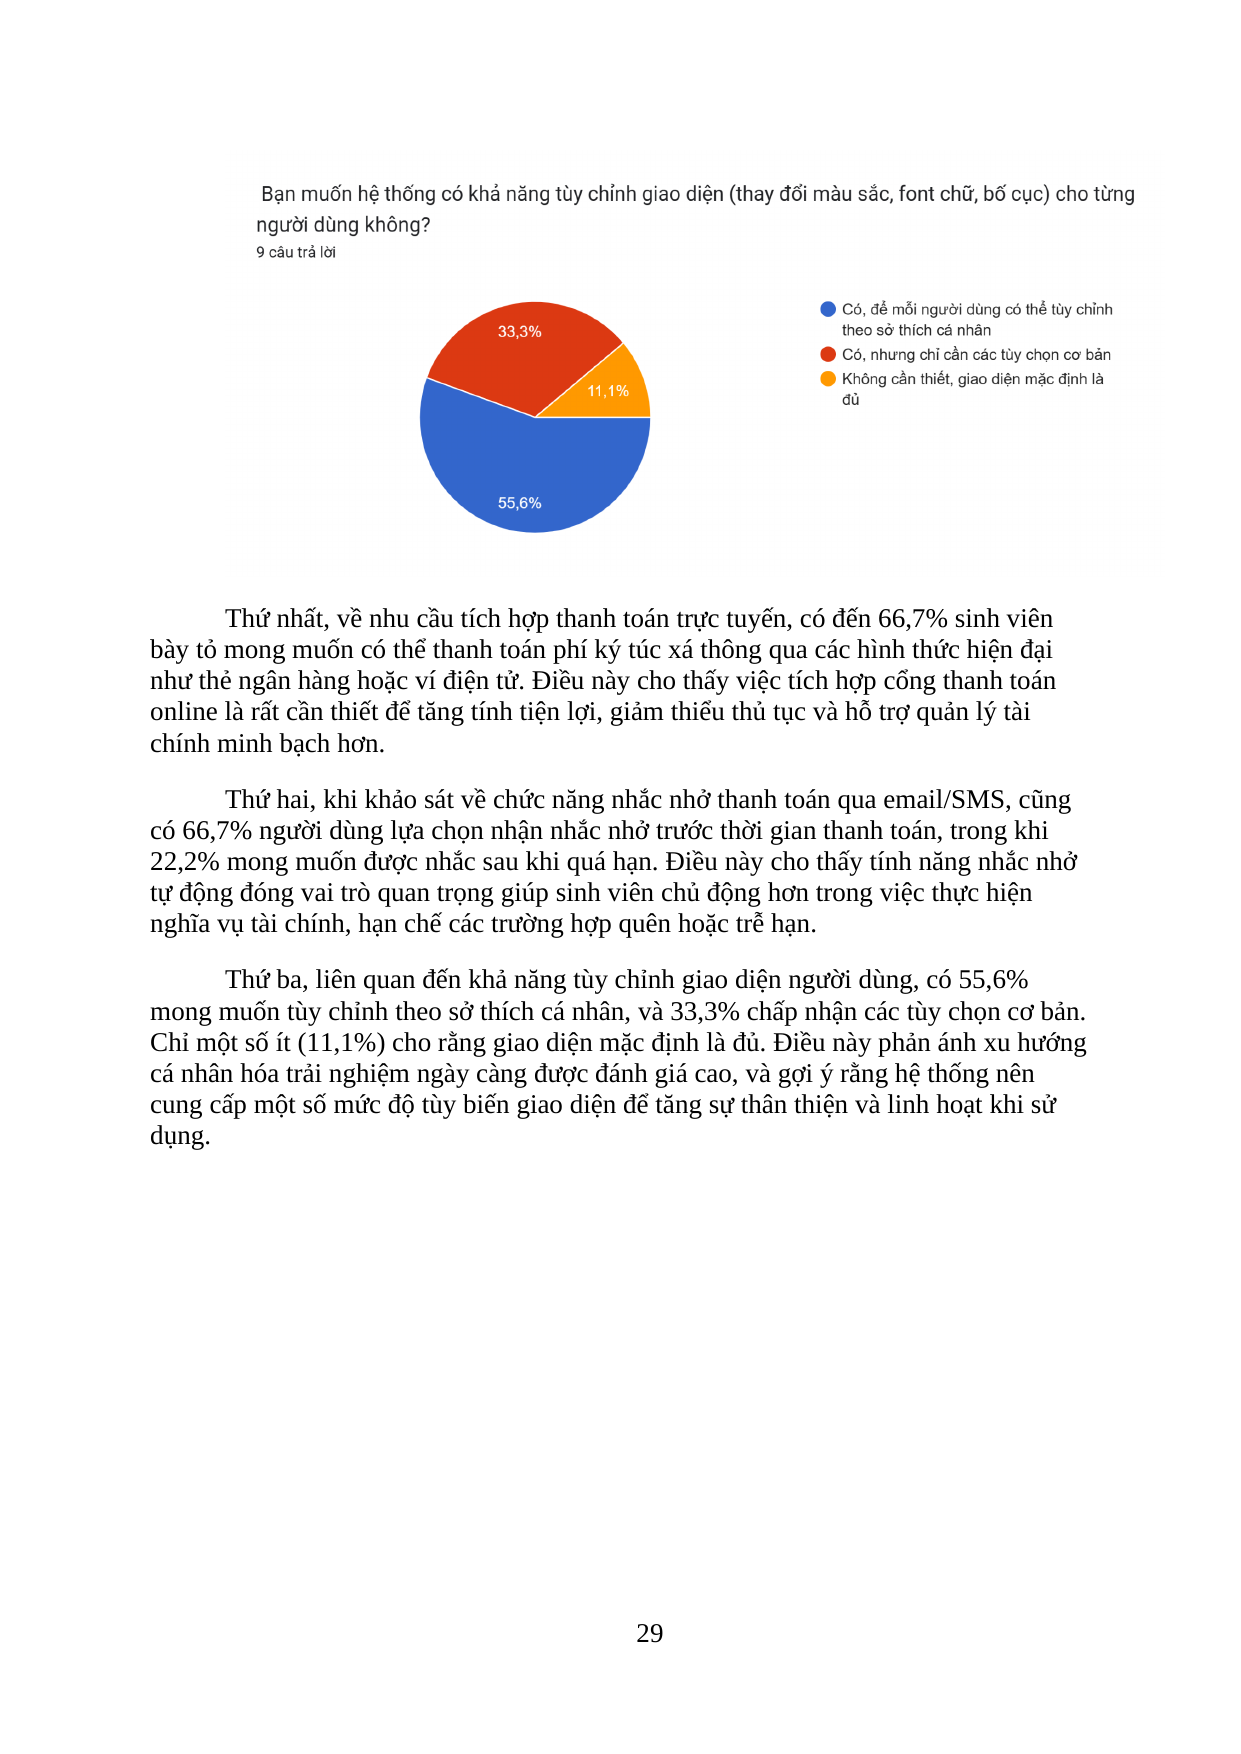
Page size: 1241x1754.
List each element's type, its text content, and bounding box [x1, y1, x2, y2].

text Thứ ba, liên quan đến khả năng tùy chỉnh giao diện người dùng, có 55,6% mong muốn tùy chỉnh theo sở thích cá nhân, và 33,3% chấp nhận các tùy chọn cơ bản. Chỉ một số ít (11,1%) cho rằng giao diện mặc định là đủ. Điều này phản ánh xu hướng cá nhân hóa trải nghiệm ngày càng được đánh giá cao, và gợi ý rằng hệ thống nên cung cấp một số mức độ tùy biến giao diện để tăng sự thân thiện và linh hoạt khi sử dụng. [150, 963, 1090, 1150]
picture [225, 150, 1166, 577]
text Thứ hai, khi khảo sát về chức năng nhắc nhở thanh toán qua email/SMS, cũng có 66,7% người dùng lựa chọn nhận nhắc nhở trước thời gian thanh toán, trong khi 22,2% mong muốn được nhắc sau khi quá hạn. Điều này cho thấy tính năng nhắc nhở tự động đóng vai trò quan trọng giúp sinh viên chủ động hơn trong việc thực hiện nghĩa vụ tài chính, hạn chế các trường hợp quên hoặc trễ hạn. [150, 783, 1090, 938]
text Thứ nhất, về nhu cầu tích hợp thanh toán trực tuyến, có đến 66,7% sinh viên bày tỏ mong muốn có thể thanh toán phí ký túc xá thông qua các hình thức hiện đại như thẻ ngân hàng hoặc ví điện tử. Điều này cho thấy việc tích hợp cổng thanh toán online là rất cần thiết để tăng tính tiện lợi, giảm thiểu thủ tục và hỗ trợ quản lý tài chính minh bạch hơn. [150, 602, 1090, 758]
